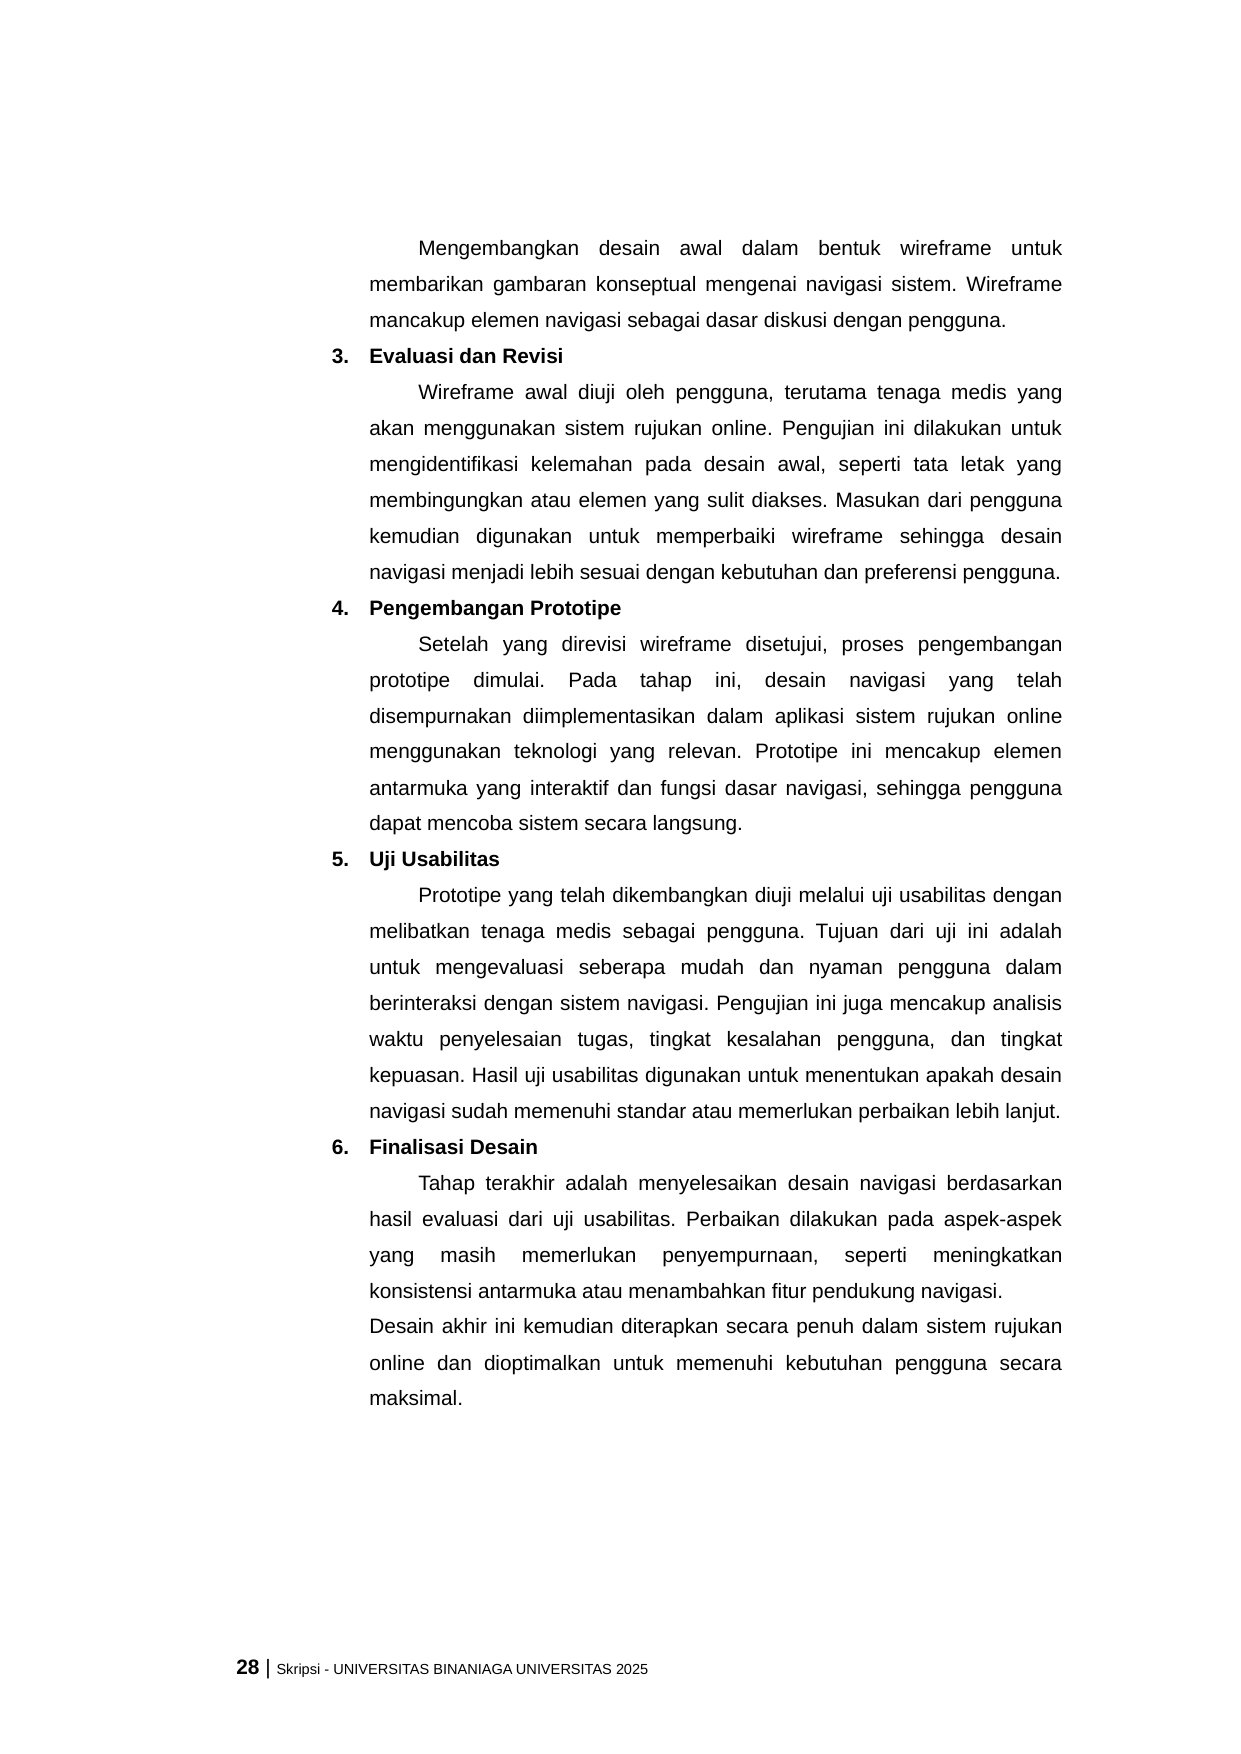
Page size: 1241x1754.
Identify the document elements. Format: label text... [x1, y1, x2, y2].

list Tahap terakhir adalah menyelesaikan desain navigasi berdasarkan hasil evaluasi dari uji usabilitas. Perbaikan dilakukan pada aspek-aspek yang masih memerlukan penyempurnaan, seperti meningkatkan konsistensi antarmuka atau menambahkan fitur pendukung navigasi. [369, 1171, 1063, 1302]
list Setelah yang direvisi wireframe disetujui, proses pengembangan prototipe dimulai. Pada tahap ini, desain navigasi yang telah disempurnakan diimplementasikan dalam aplikasi sistem rujukan online menggunakan teknologi yang relevan. Prototipe ini mencakup elemen antarmuka yang interaktif dan fungsi dasar navigasi, sehingga pengguna dapat mencoba sistem secara langsung. [369, 632, 1063, 835]
list Mengembangkan desain awal dalam bentuk wireframe untuk membarikan gambaran konseptual mengenai navigasi sistem. Wireframe mancakup elemen navigasi sebagai dasar diskusi dengan pengguna. [369, 236, 1063, 332]
list Prototipe yang telah dikembangkan diuji melalui uji usabilitas dengan melibatkan tenaga medis sebagai pengguna. Tujuan dari uji ini adalah untuk mengevaluasi seberapa mudah dan nyaman pengguna dalam berinteraksi dengan sistem navigasi. Pengujian ini juga mencakup analisis waktu penyelesaian tugas, tingkat kesalahan pengguna, dan tingkat kepuasan. Hasil uji usabilitas digunakan untuk menentukan apakah desain navigasi sudah memenuhi standar atau memerlukan perbaikan lebih lanjut. [369, 883, 1063, 1123]
list Pengembangan Prototipe [332, 596, 1063, 619]
list Evaluasi dan Revisi [332, 344, 1063, 368]
list Desain akhir ini kemudian diterapkan secara penuh dalam sistem rujukan online dan dioptimalkan untuk memenuhi kebutuhan pengguna secara maksimal. [369, 1314, 1063, 1410]
list Uji Usabilitas [332, 847, 1063, 871]
list Finalisasi Desain [332, 1135, 1063, 1159]
list Wireframe awal diuji oleh pengguna, terutama tenaga medis yang akan menggunakan sistem rujukan online. Pengujian ini dilakukan untuk mengidentifikasi kelemahan pada desain awal, seperti tata letak yang membingungkan atau elemen yang sulit diakses. Masukan dari pengguna kemudian digunakan untuk memperbaiki wireframe sehingga desain navigasi menjadi lebih sesuai dengan kebutuhan dan preferensi pengguna. [369, 380, 1063, 584]
